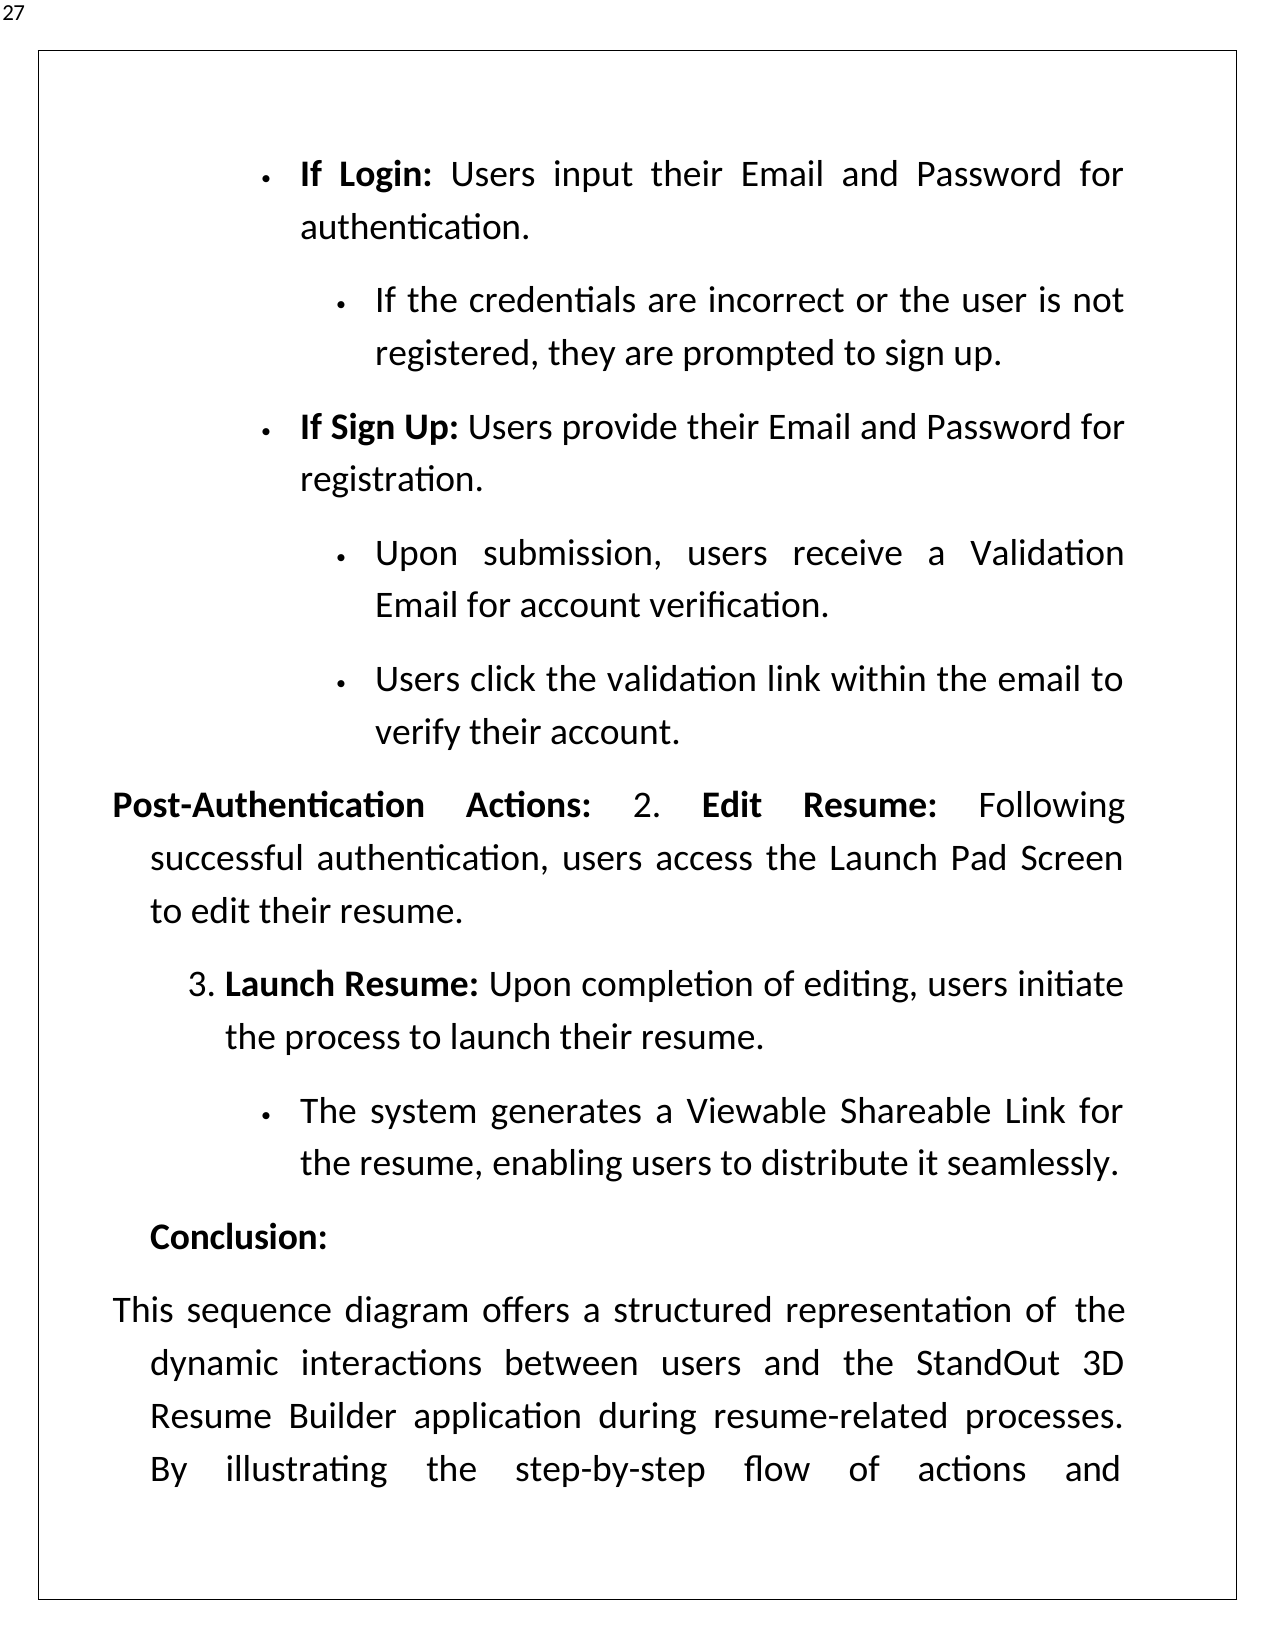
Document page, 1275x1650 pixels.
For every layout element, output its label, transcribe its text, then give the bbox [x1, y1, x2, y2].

list The system generates a Viewable Shareable Link for the resume, enabling users to distribute it seamlessly. [262, 1087, 1125, 1185]
text This sequence diagram offers a structured representation of the dynamic interactions between users and the StandOut 3D Resume Builder application during resume-related processes. By illustrating the step-by-step flow of actions and [112, 1286, 1125, 1490]
text Post-Authentication Actions: 2. Edit Resume: Following successful authentication, users access the Launch Pad Screen to edit their resume. [112, 781, 1125, 932]
list Launch Resume: Upon completion of editing, users initiate the process to launch their resume. [187, 960, 1125, 1059]
list If the credentials are incorrect or the user is not registered, they are prompted to sign up. [337, 276, 1126, 375]
list If Sign Up: Users provide their Email and Password for registration. [262, 403, 1125, 501]
list Users click the validation link within the email to verify their account. [337, 655, 1125, 754]
list Upon submission, users receive a Validation Email for account verification. [337, 529, 1125, 627]
subtitle Conclusion: [150, 1213, 1236, 1259]
list If Login: Users input their Email and Password for authentication. [262, 150, 1125, 249]
